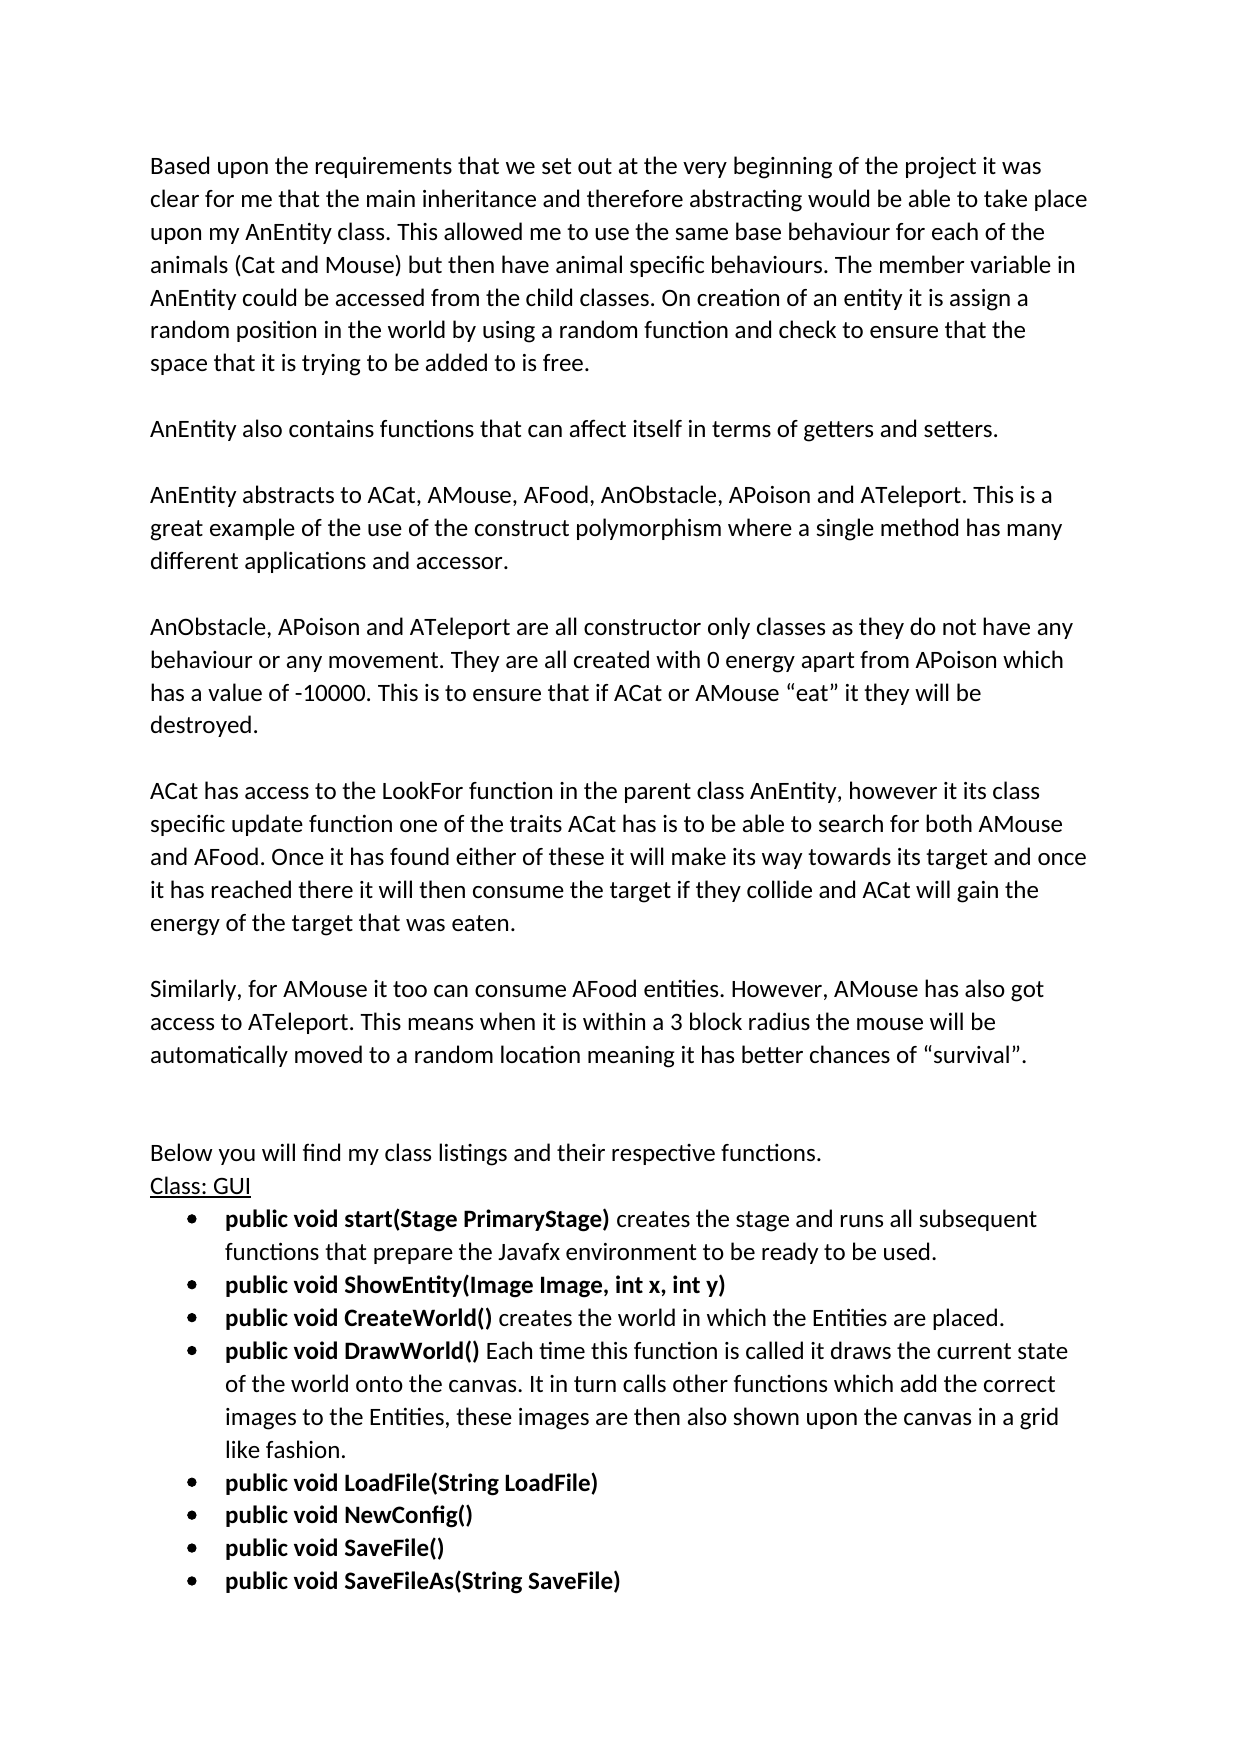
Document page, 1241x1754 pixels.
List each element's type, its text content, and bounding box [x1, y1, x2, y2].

list public void NewConfig() [187, 1499, 1090, 1530]
list public void ShowEntity(Image Image, int x, int y) [187, 1269, 1090, 1300]
text Below you will find my class listings and their respective functions. [150, 1137, 1090, 1168]
text Class: GUI [150, 1170, 1090, 1201]
text AnEntity also contains functions that can affect itself in terms of getters and setters. [150, 413, 1090, 444]
text AnObstacle, APoison and ATeleport are all constructor only classes as they do not have any behaviour or any movement. They are all created with 0 energy apart from APoison which has a value of -10000. This is to ensure that if ACat or AMouse “eat” it they will be destroyed. [150, 611, 1090, 740]
text AnEntity abstracts to ACat, AMouse, AFood, AnObstacle, APoison and ATeleport. This is a great example of the use of the construct polymorphism where a single method has many different applications and accessor. [150, 479, 1090, 576]
list public void LoadFile(String LoadFile) [187, 1467, 1090, 1497]
list public void CreateWorld() creates the world in which the Entities are placed. [187, 1302, 1090, 1333]
list public void DrawWorld() Each time this function is called it draws the current state of the world onto the canvas. It in turn calls other functions which add the correct images to the Entities, these images are then also shown upon the canvas in a grid like fashion. [187, 1335, 1090, 1464]
list public void SaveFile() [187, 1532, 1090, 1563]
list public void SaveFileAs(String SaveFile) [187, 1565, 1090, 1596]
text ACat has access to the LookFor function in the parent class AnEntity, however it its class specific update function one of the traits ACat has is to be able to search for both AMouse and AFood. Once it has found either of these it will make its way towards its target and once it has reached there it will then consume the target if they collide and ACat will gain the energy of the target that was eaten. [150, 775, 1090, 938]
text Based upon the requirements that we set out at the very beginning of the project it was clear for me that the main inheritance and therefore abstracting would be able to take place upon my AnEntity class. This allowed me to use the same base behaviour for each of the animals (Cat and Mouse) but then have animal specific behaviours. The member variable in AnEntity could be accessed from the child classes. On creation of an entity it is assign a random position in the world by using a random function and check to ensure that the space that it is trying to be added to is free. [150, 150, 1090, 378]
text Similarly, for AMouse it too can consume AFood entities. However, AMouse has also got access to ATeleport. This means when it is within a 3 block radius the mouse will be automatically moved to a random location meaning it has better chances of “survival”. [150, 973, 1090, 1069]
list public void start(Stage PrimaryStage) creates the stage and runs all subsequent functions that prepare the Javafx environment to be ready to be used. [187, 1203, 1090, 1267]
